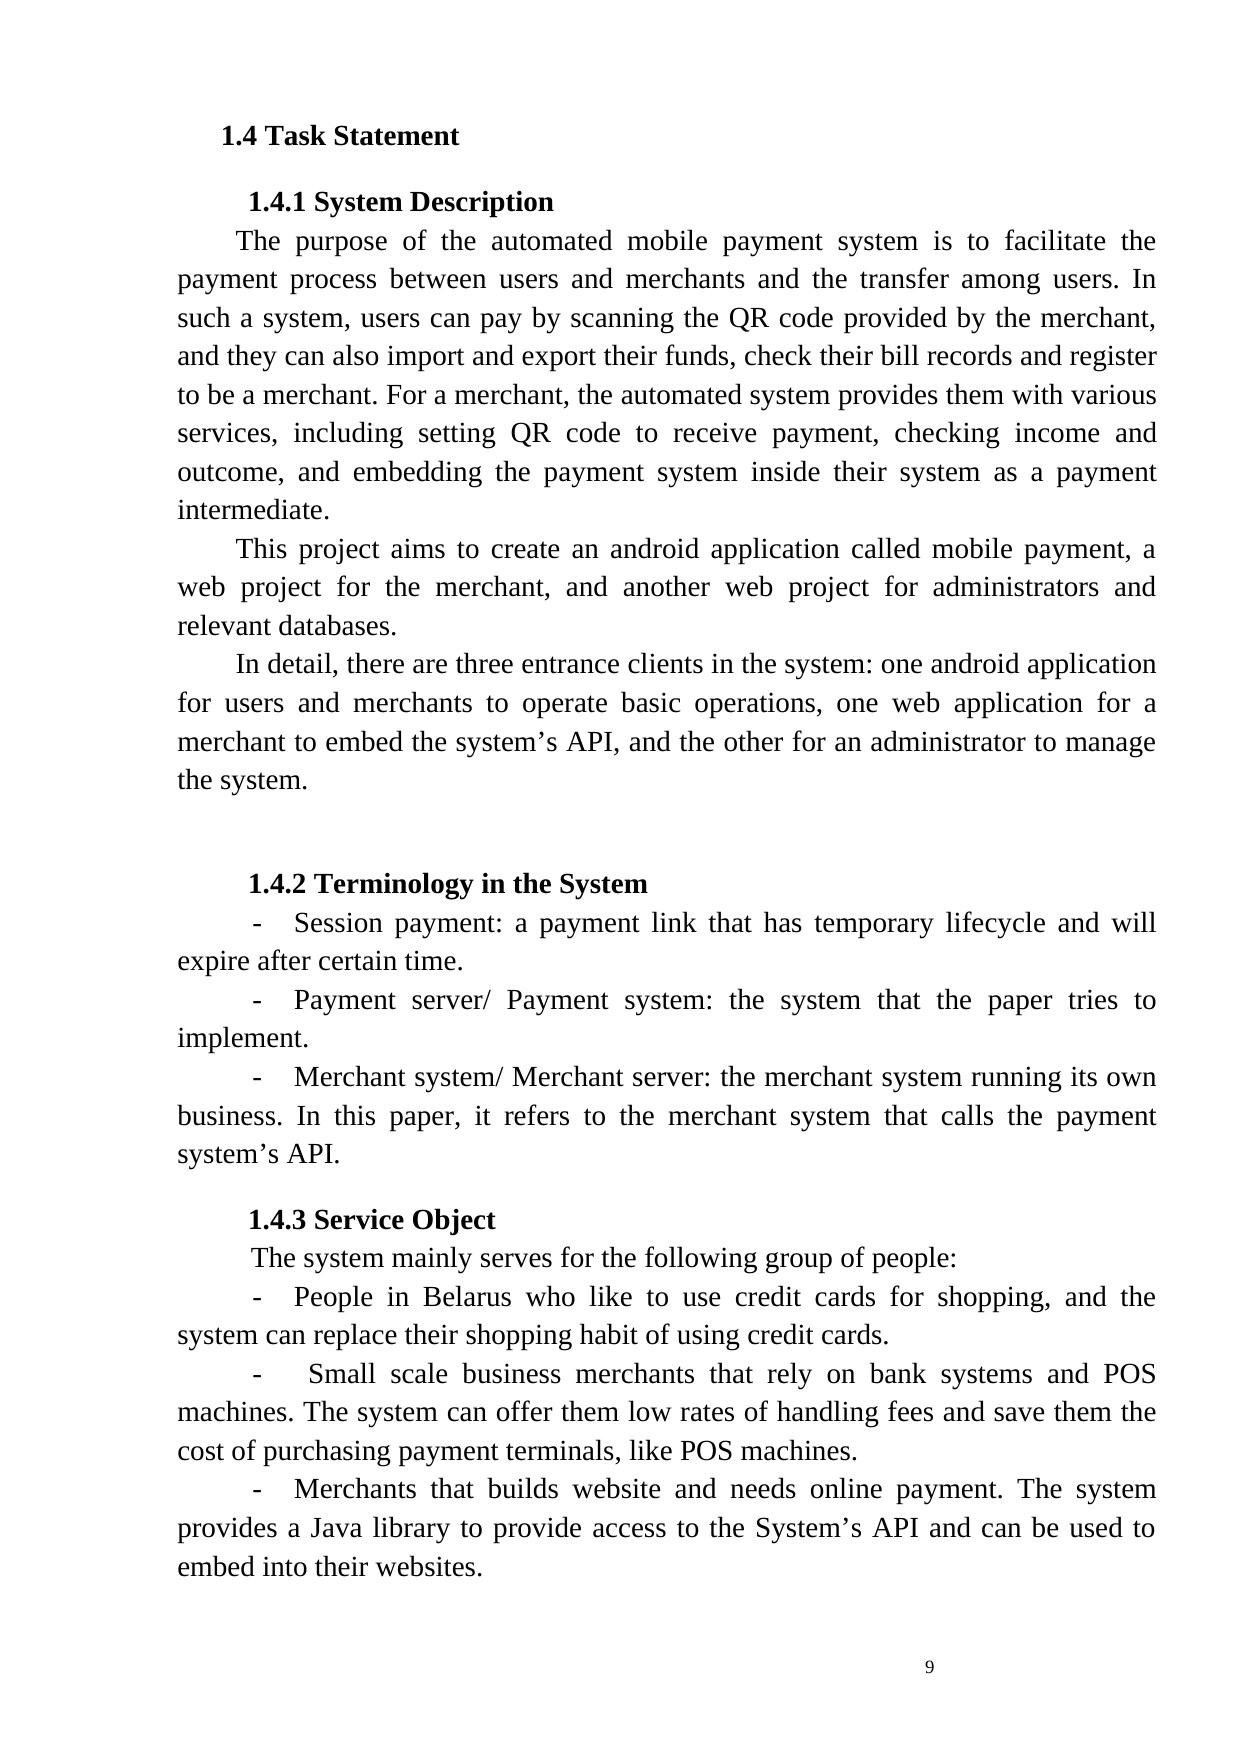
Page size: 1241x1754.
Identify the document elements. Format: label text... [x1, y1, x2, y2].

list Merchants that builds website and needs online payment. The system provides a Java library to provide access to the System’s API and can be used to embed into their websites. [177, 1472, 1158, 1582]
list Payment server/ Payment system: the system that the paper tries to implement. [177, 982, 1158, 1054]
list Session payment: a payment link that has temporary lifecycle and will expire after certain time. [177, 905, 1158, 977]
text In detail, there are three entrance clients in the system: one android application for users and merchants to operate basic operations, one web application for a merchant to embed the system’s API, and the other for an administrator to manage the system. [177, 647, 1158, 796]
text The system mainly serves for the following group of people: [177, 1240, 1152, 1274]
subtitle 1.4.1 System Description [248, 184, 1158, 218]
list People in Belarus who like to use credit cards for shopping, and the system can replace their shopping habit of using credit cards. [177, 1279, 1158, 1351]
subtitle 1.4.3 Service Object [248, 1202, 1158, 1235]
text This project aims to create an android application called mobile payment, a web project for the merchant, and another web project for administrators and relevant databases. [177, 531, 1158, 642]
list Small scale business merchants that rely on bank systems and POS machines. The system can offer them low rates of handling fees and save them the cost of purchasing payment terminals, like POS machines. [177, 1356, 1158, 1467]
list Merchant system/ Merchant server: the merchant system running its own business. In this paper, it refers to the merchant system that calls the payment system’s API. [177, 1059, 1158, 1170]
text The purpose of the automated mobile payment system is to facilitate the payment process between users and merchants and the transfer among users. In such a system, users can pay by scanning the QR code provided by the merchant, and they can also import and export their funds, check their bill records and register to be a merchant. For a merchant, the automated system provides them with various services, including setting QR code to receive payment, checking income and outcome, and embedding the payment system inside their system as a payment intermediate. [177, 223, 1158, 526]
subtitle 1.4 Task Statement [177, 118, 1152, 152]
subtitle 1.4.2 Terminology in the System [248, 866, 1158, 900]
